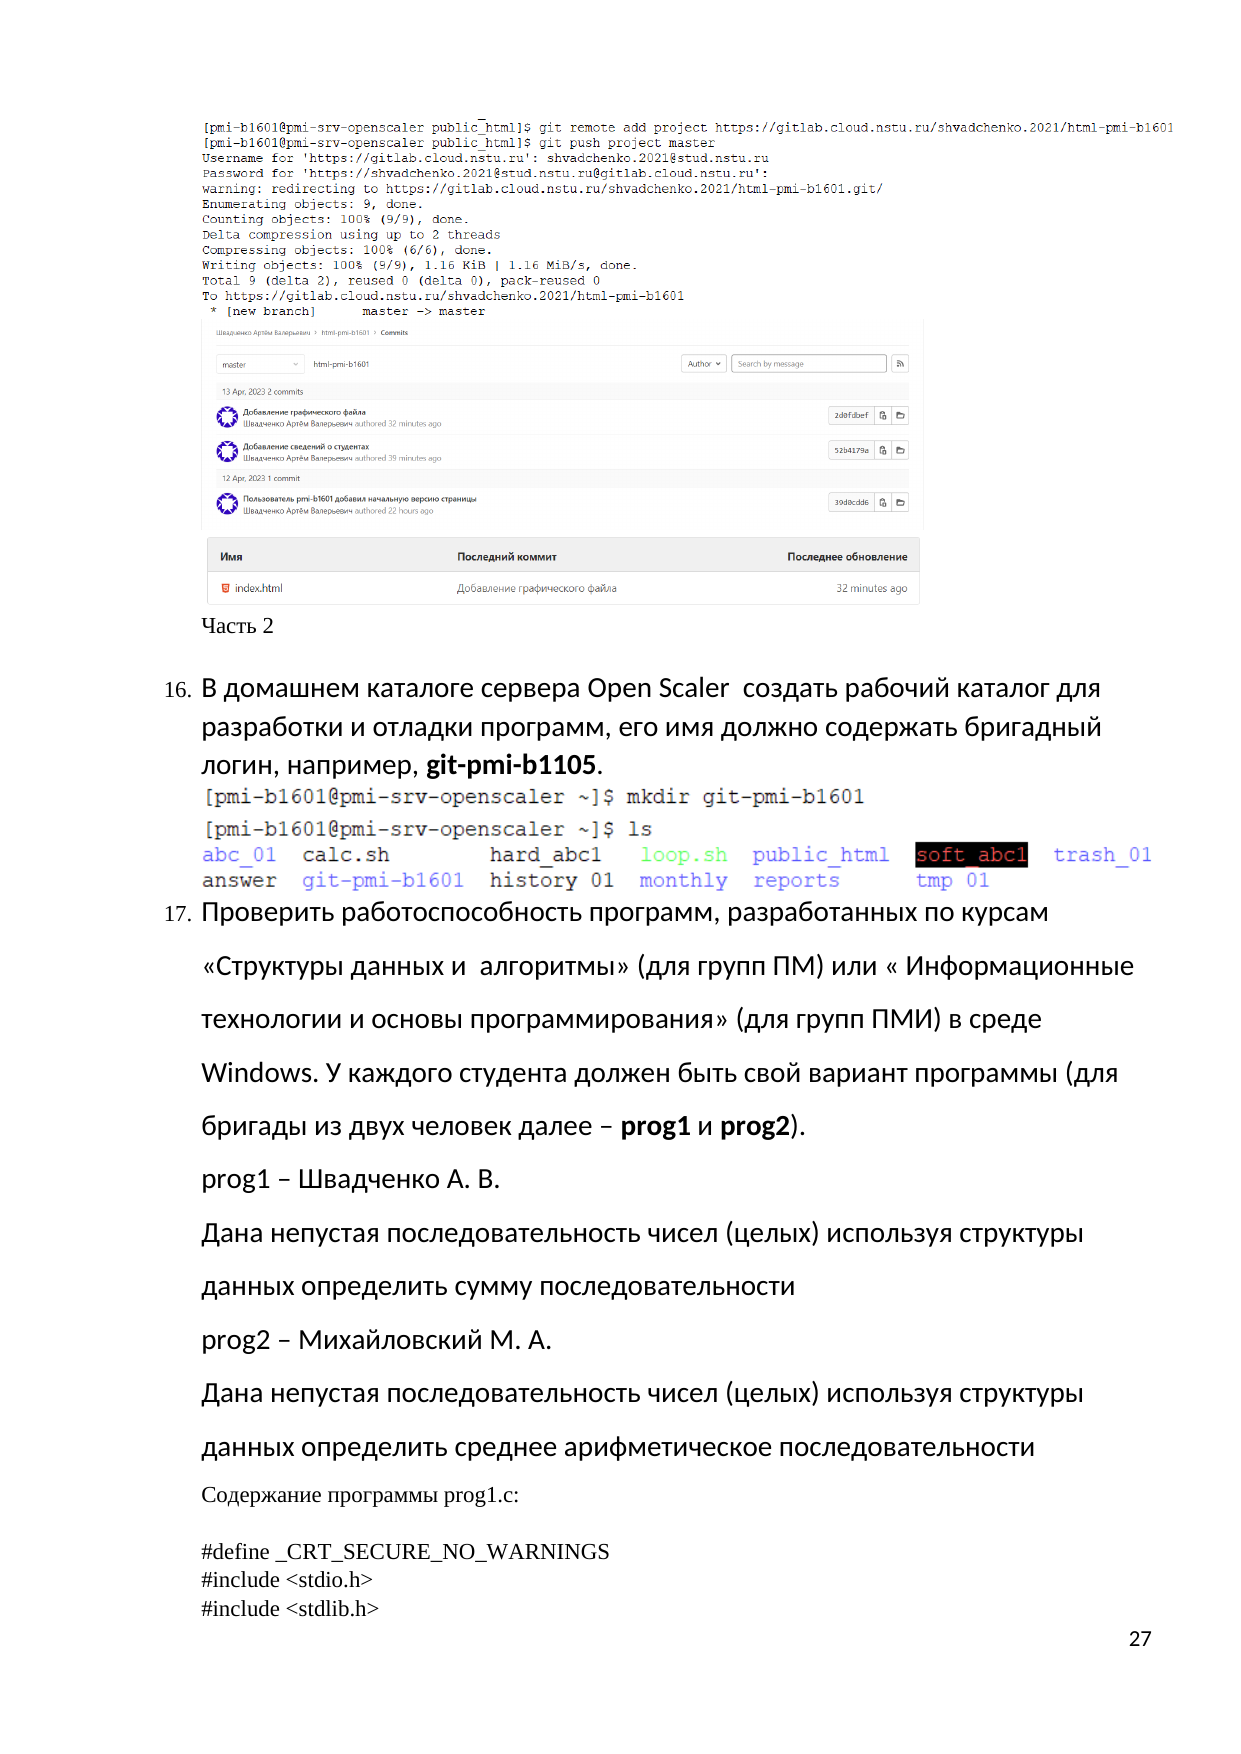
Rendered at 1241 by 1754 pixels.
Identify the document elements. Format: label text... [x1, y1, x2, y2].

list #define _CRT_SECURE_NO_WARNINGS [201, 1538, 1152, 1564]
list Проверить работоспособность программ, разработанных по курсам «Структуры данных и алгоритмы» (для групп ПМ) или « Информационные технологии и основы программирования» (для групп ПМИ) в среде Windows. У каждого студента должен быть свой вариант программы (для бригады из двух человек далее – prog1 и prog2). prog1 – Швадченко А. В. [163, 893, 1152, 1196]
picture [201, 319, 924, 530]
list В домашнем каталоге сервера Open Scaler создать рабочий каталог для разработки и отладки программ, его имя должно содержать бригадный логин, например, git-pmi-b1105. [163, 669, 1152, 782]
picture [201, 531, 924, 611]
list #include <stdio.h> [201, 1566, 1152, 1593]
list Дана непустая последовательность чисел (целых) используя структуры данных определить среднее арифметическое последовательности [201, 1374, 1152, 1463]
picture [201, 118, 1175, 317]
list #include <stdlib.h> [201, 1595, 1152, 1621]
list Часть 2 [201, 612, 1152, 639]
list prog2 – Михайловский М. А. [201, 1321, 1152, 1356]
picture [201, 815, 1152, 892]
list Содержание программы prog1.c: [201, 1481, 1152, 1507]
list Дана непустая последовательность чисел (целых) используя структуры данных определить сумму последовательности [201, 1214, 1152, 1303]
picture [201, 784, 873, 811]
